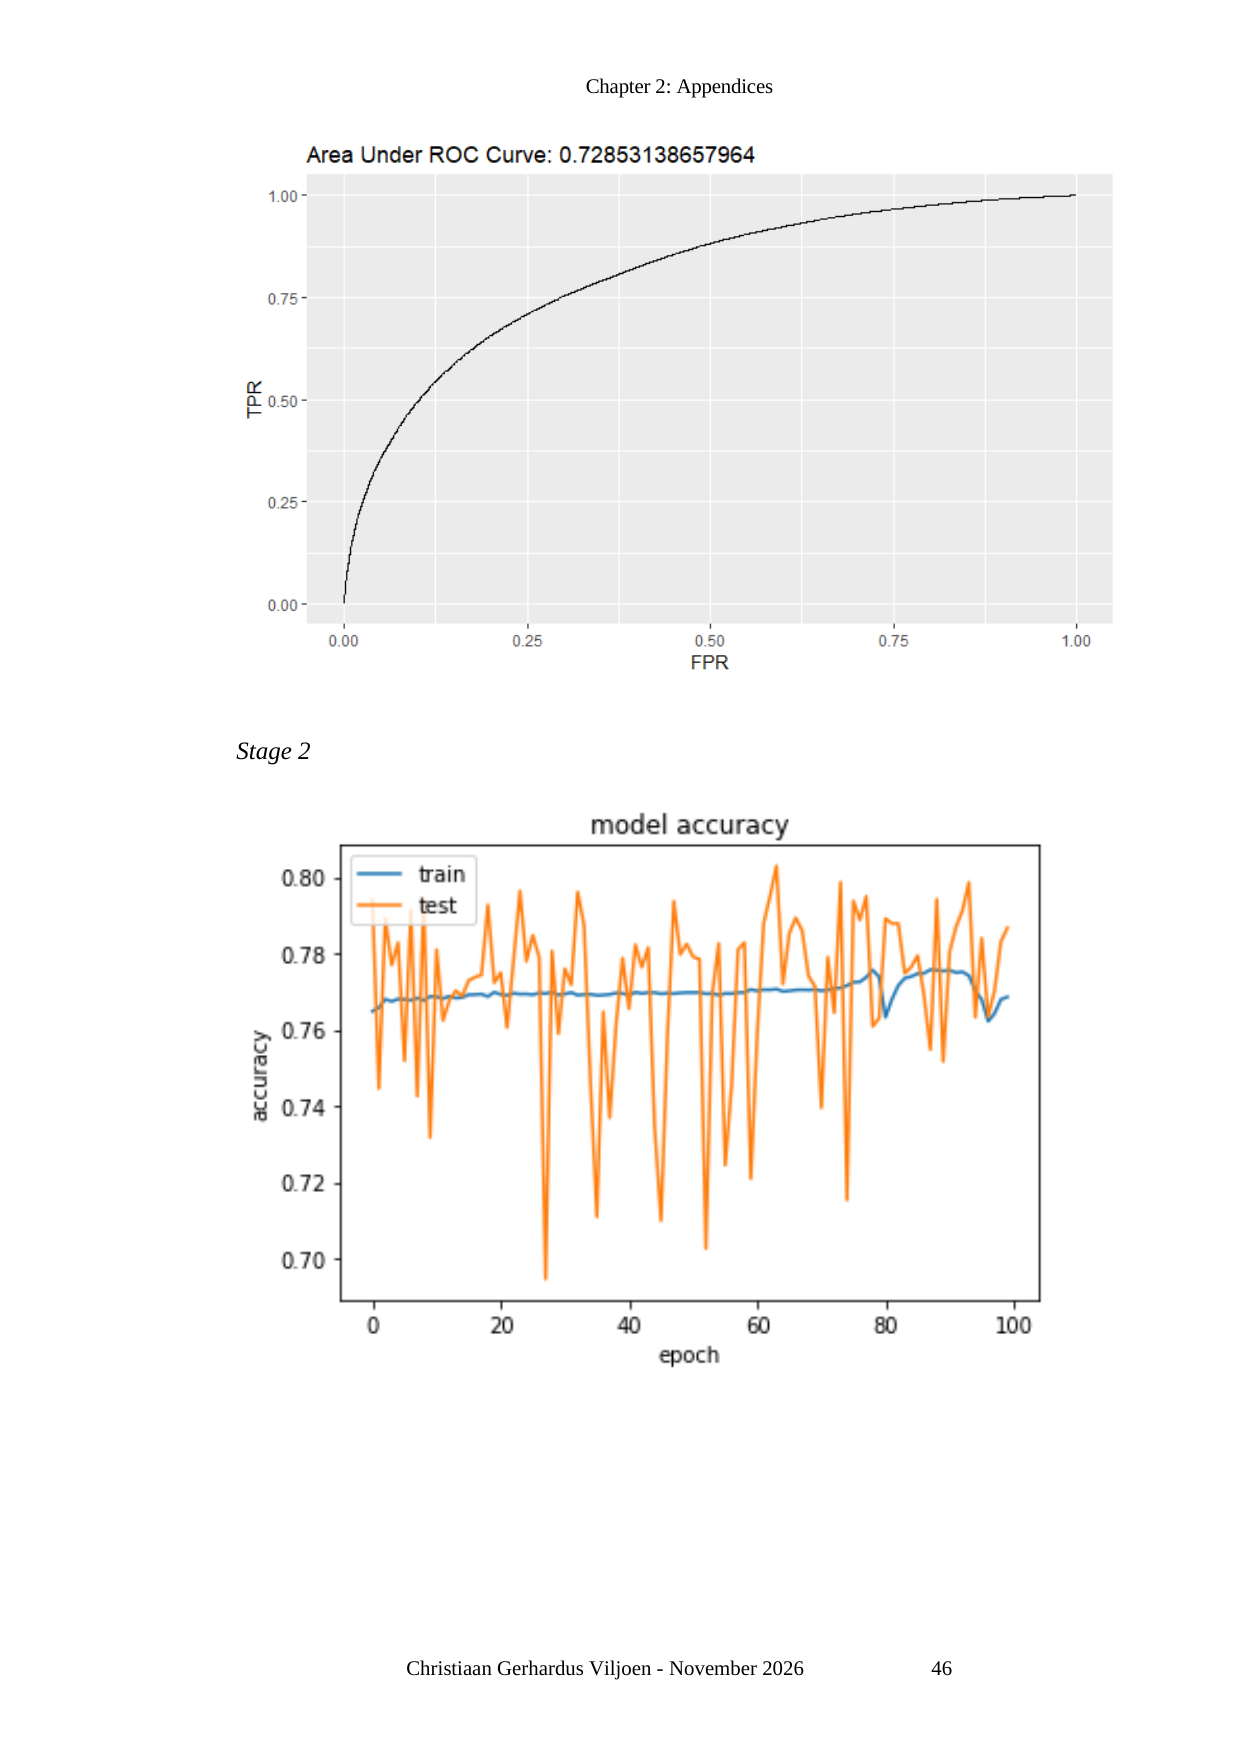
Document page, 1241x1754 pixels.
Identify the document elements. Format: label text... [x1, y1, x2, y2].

picture [236, 135, 1123, 682]
subtitle Stage 2 [236, 736, 1122, 764]
picture [236, 799, 1060, 1380]
